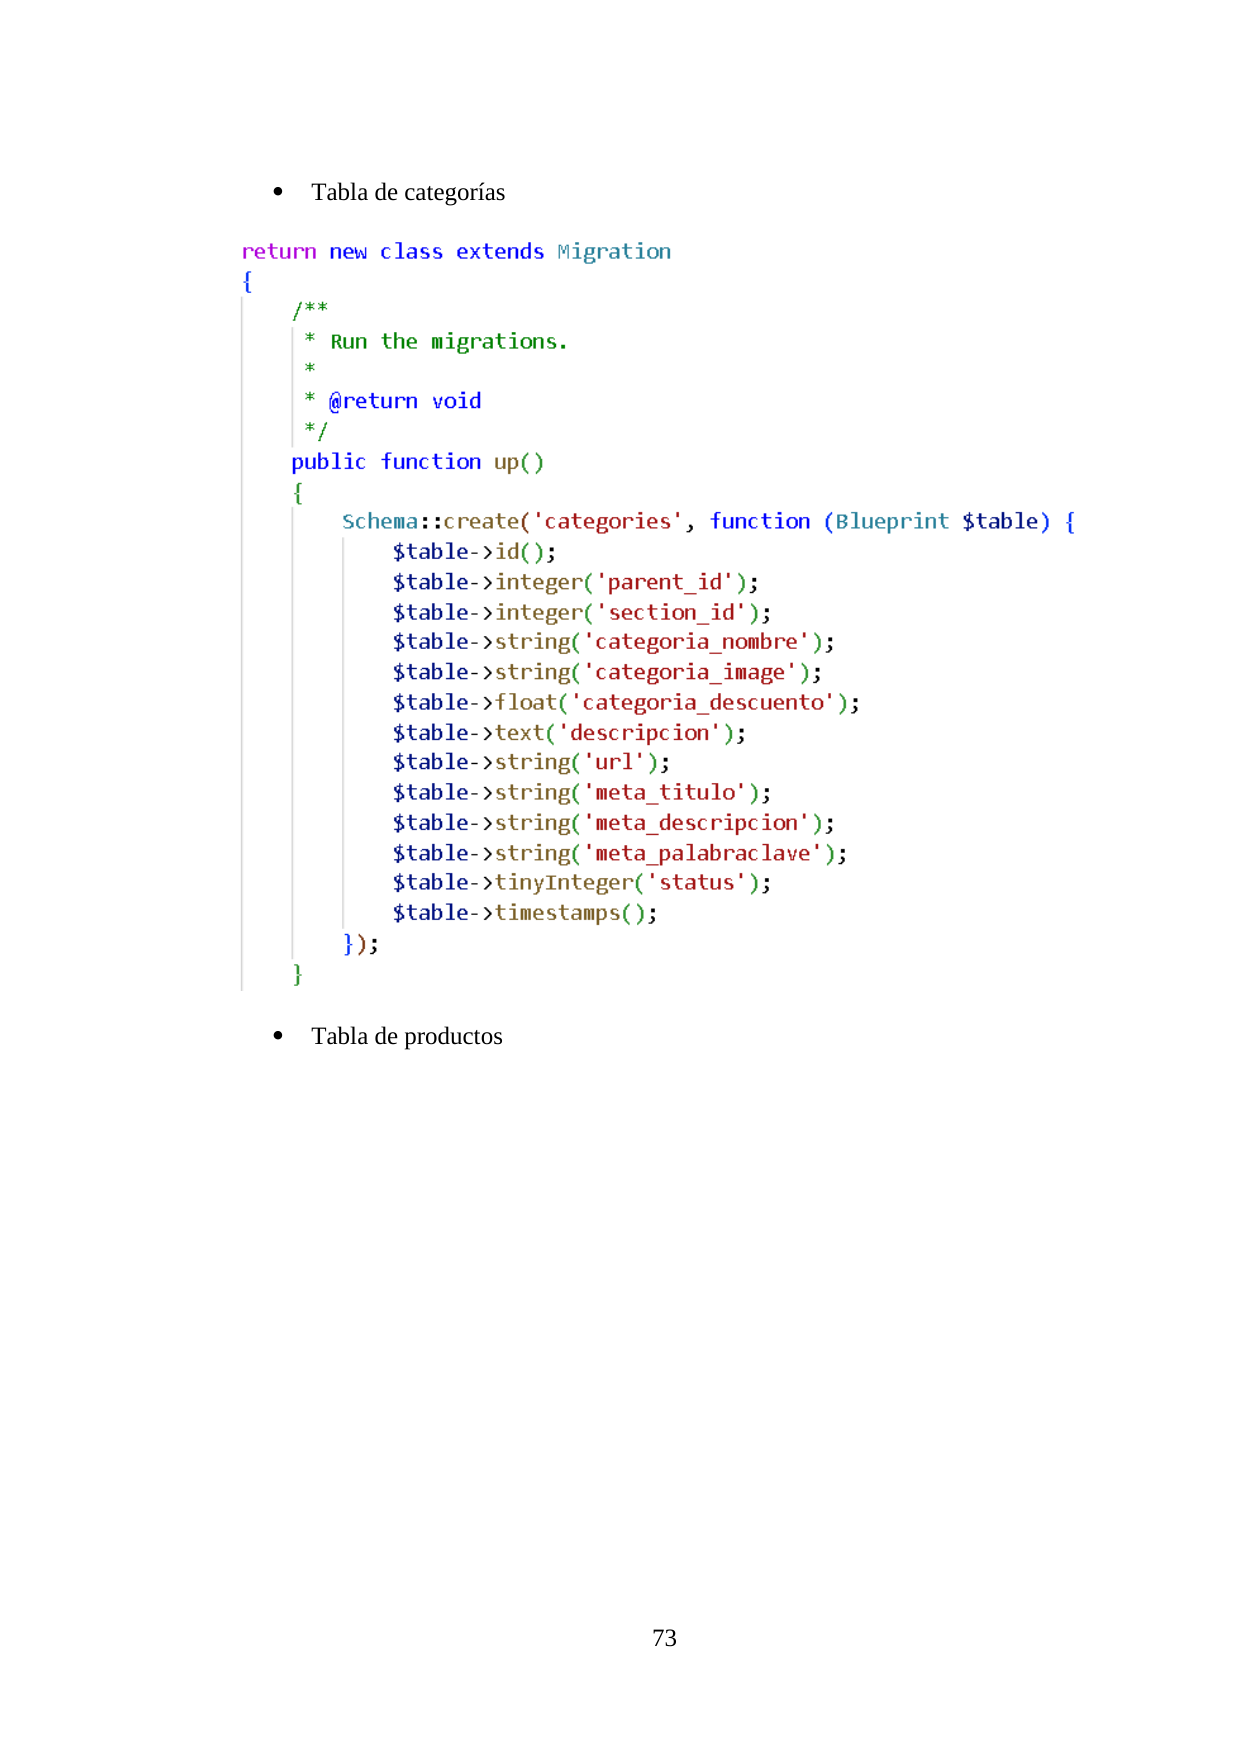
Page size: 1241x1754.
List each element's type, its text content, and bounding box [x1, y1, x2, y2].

list Tabla de categorías [274, 177, 1092, 206]
picture [236, 237, 1093, 991]
list Tabla de productos [274, 1021, 1092, 1050]
